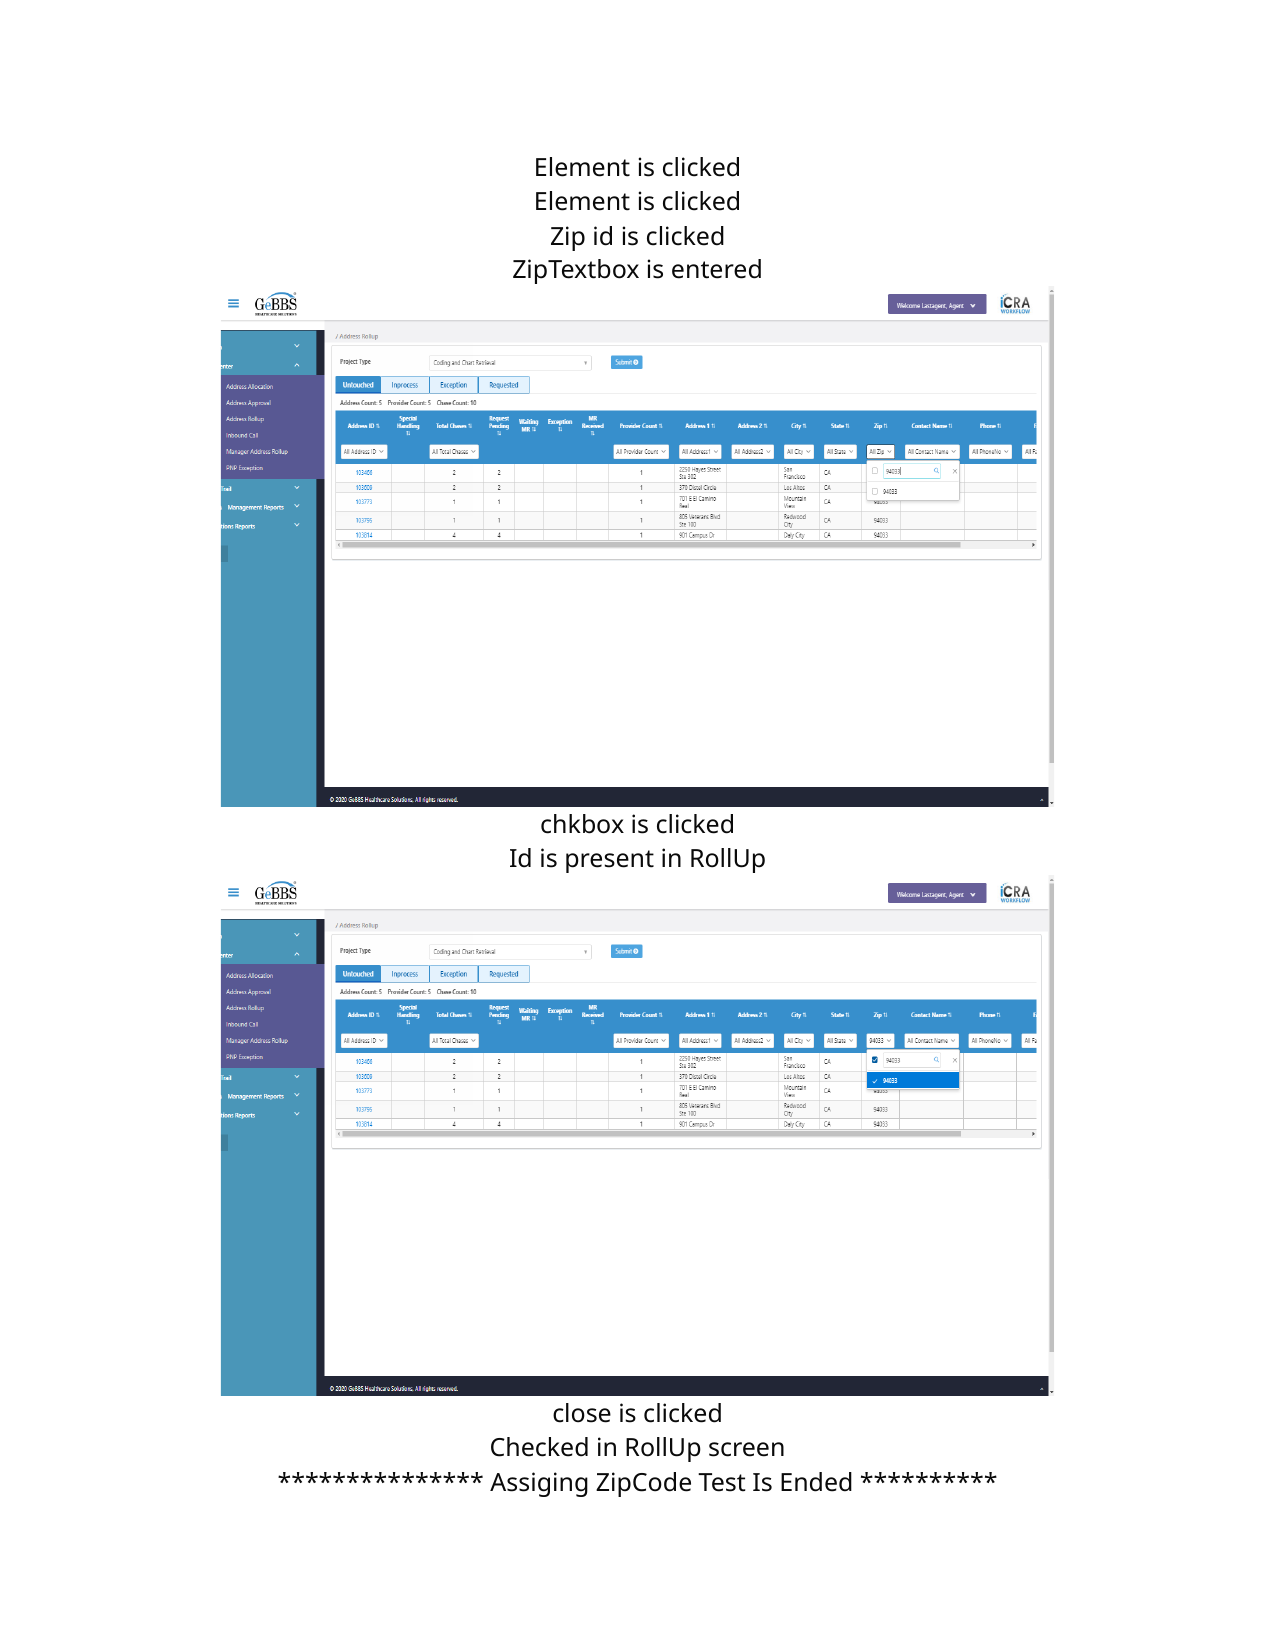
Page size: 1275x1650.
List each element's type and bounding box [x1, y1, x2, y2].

picture [220, 286, 1055, 807]
picture [220, 875, 1055, 1396]
text [150, 150, 1125, 1498]
